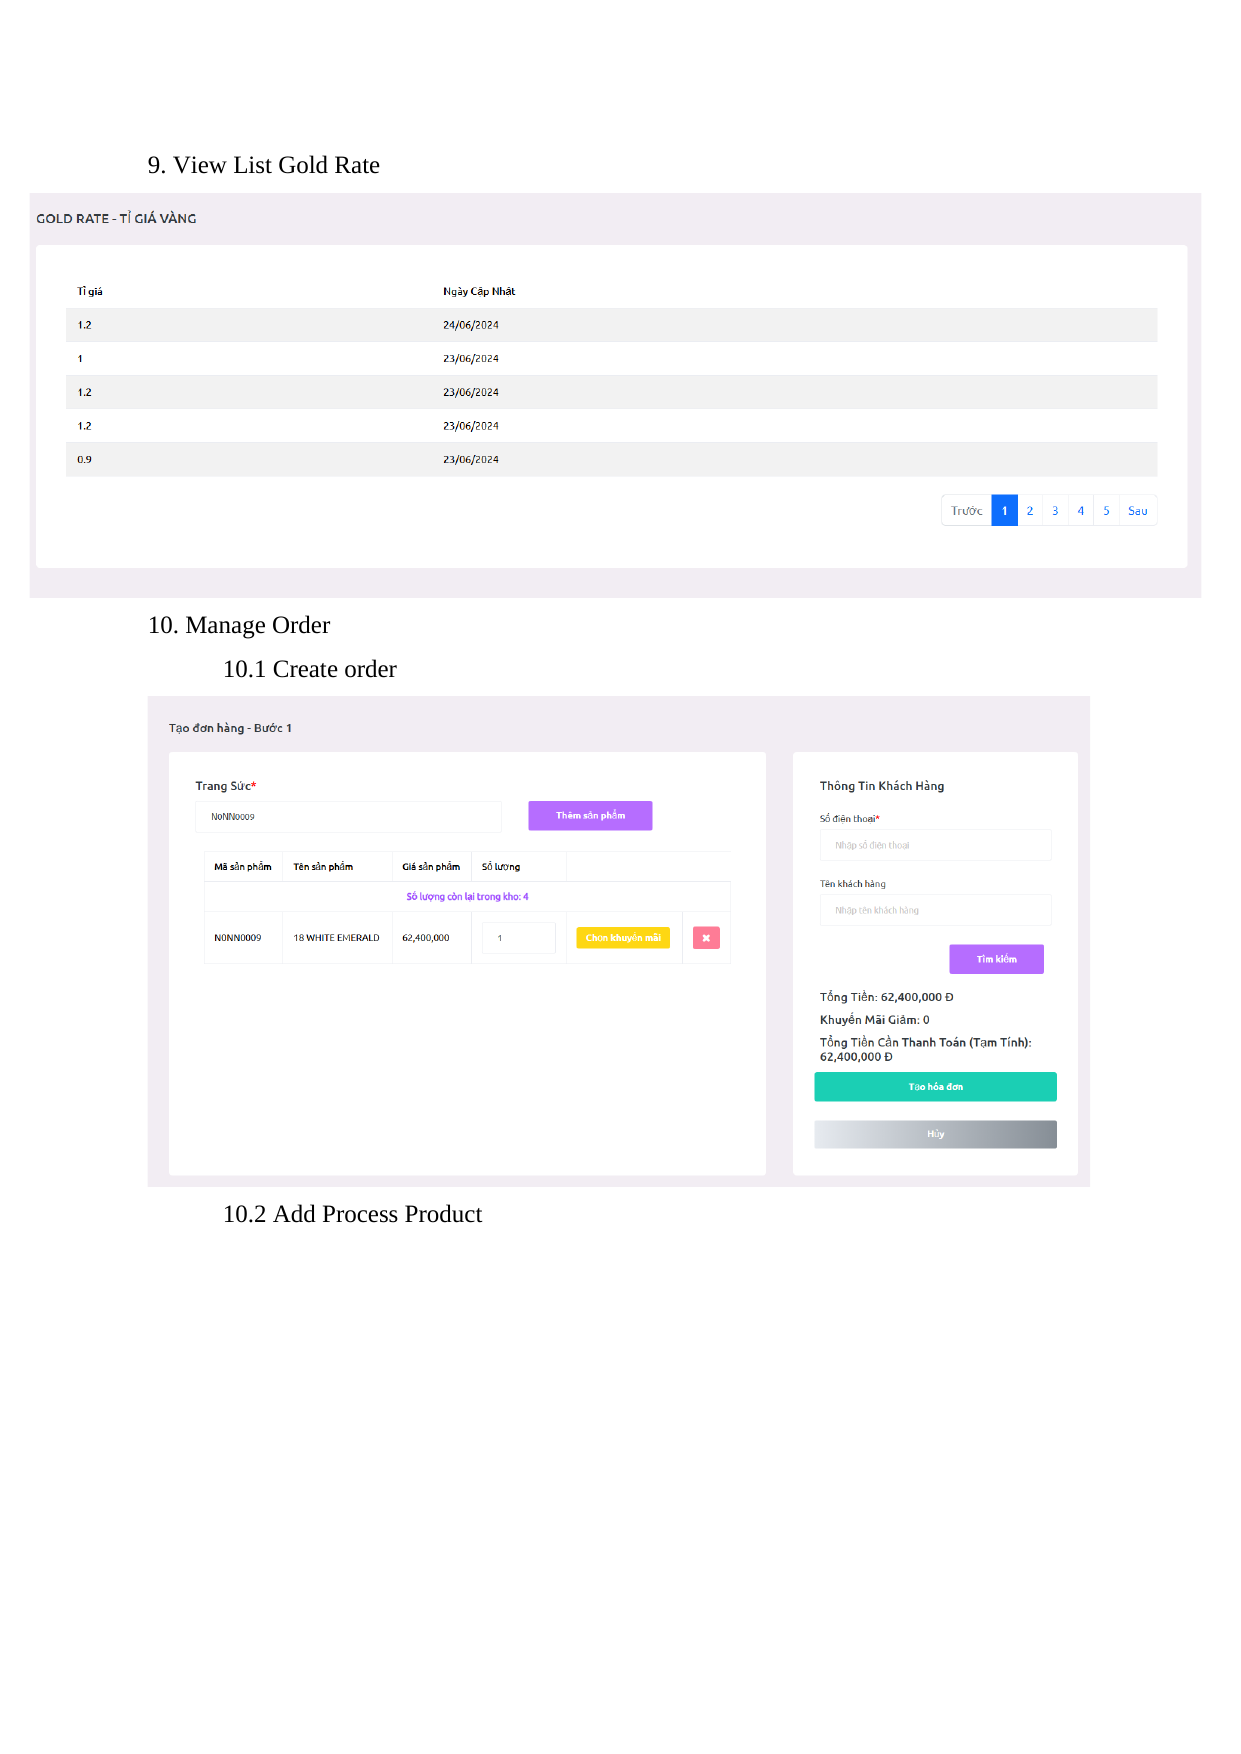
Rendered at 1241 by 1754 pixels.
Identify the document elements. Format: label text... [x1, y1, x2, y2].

text 9. View List Gold Rate [148, 150, 1090, 179]
picture [147, 696, 1091, 1187]
text 10.1 Create order [148, 654, 1090, 682]
picture [29, 193, 1202, 598]
text 10. Manage Order [148, 611, 1090, 639]
text 10.2 Add Process Product [148, 1199, 1090, 1228]
